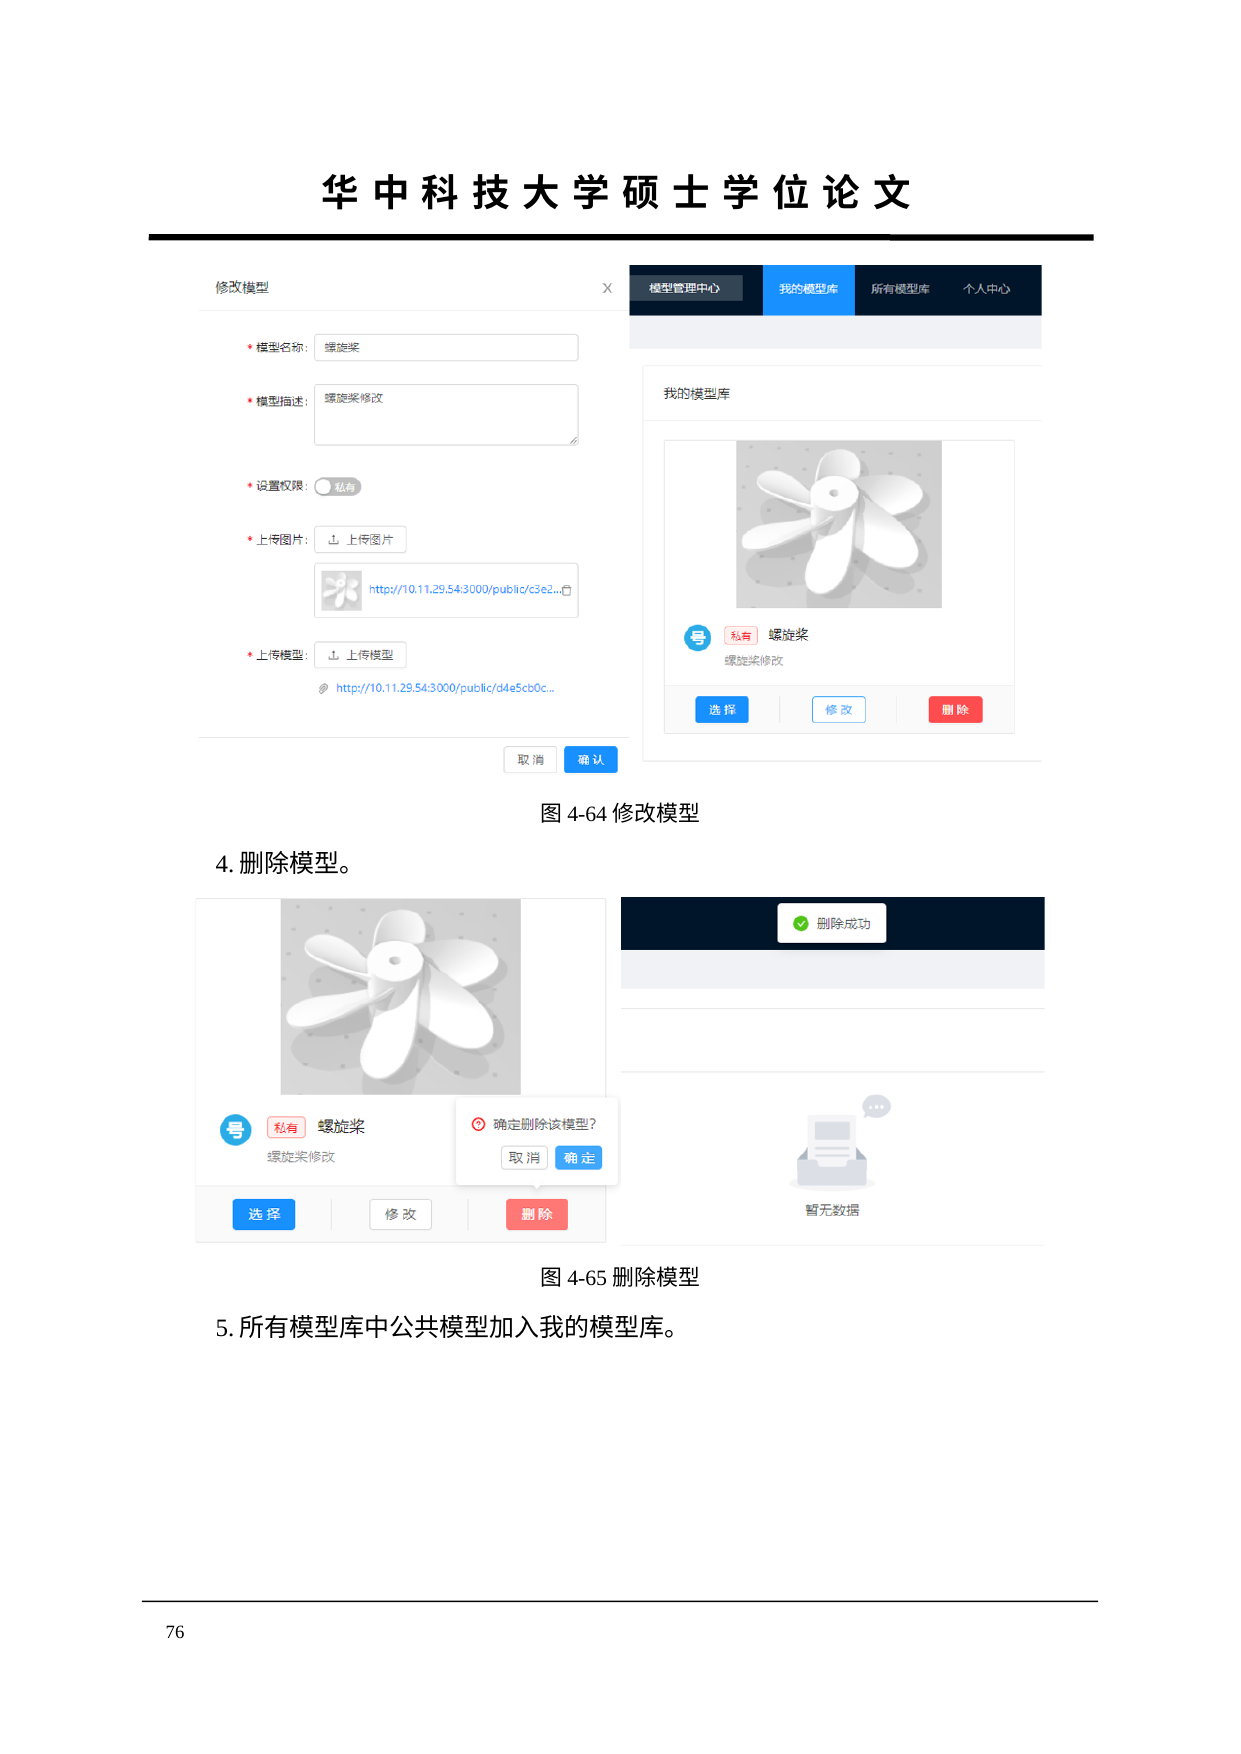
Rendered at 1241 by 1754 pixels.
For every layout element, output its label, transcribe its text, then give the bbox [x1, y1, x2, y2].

list 所有模型库中公共模型加入我的模型库。 [165, 1308, 1075, 1344]
picture [198, 265, 1042, 782]
picture [195, 897, 1045, 1246]
list 删除模型。 [165, 843, 1075, 879]
